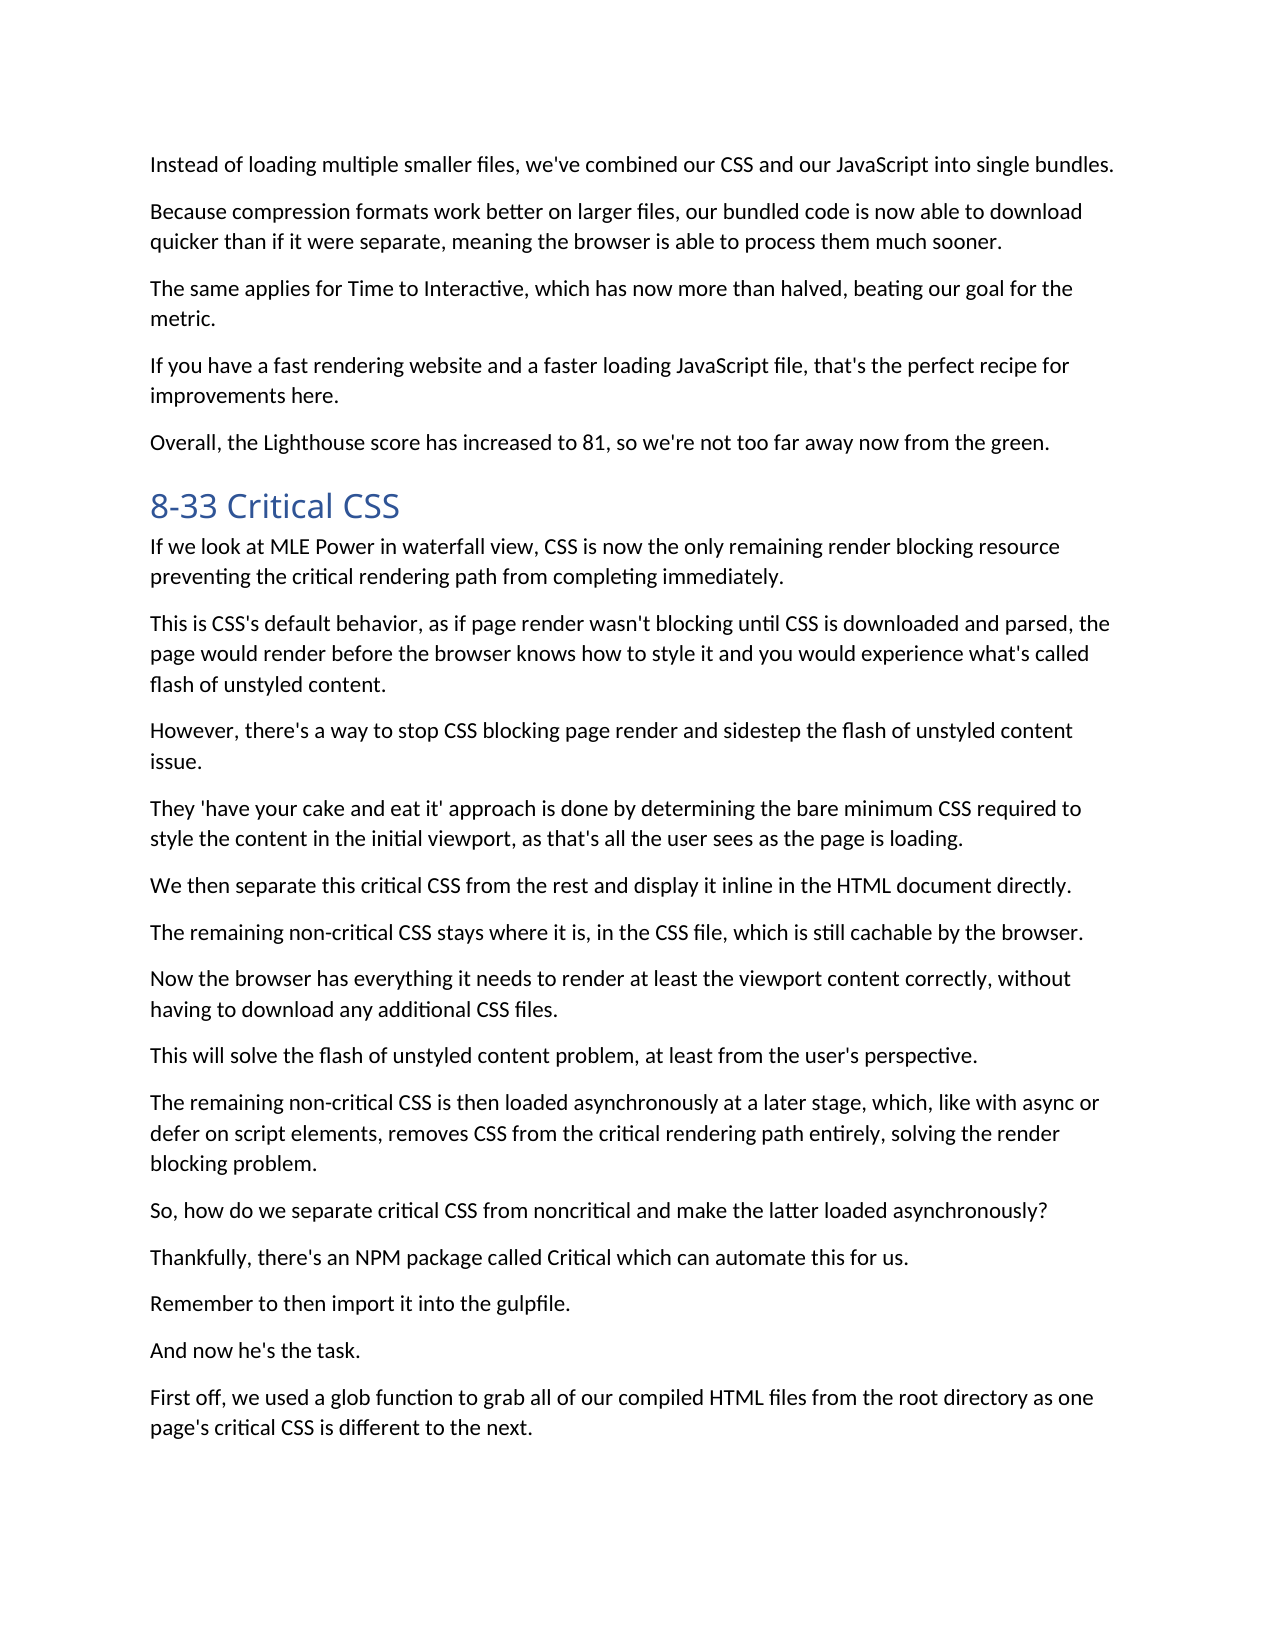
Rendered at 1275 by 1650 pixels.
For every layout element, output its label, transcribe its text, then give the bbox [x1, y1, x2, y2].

text If we look at MLE Power in waterfall view, CSS is now the only remaining render blocking resource preventing the critical rendering path from completing immediately. [150, 532, 1125, 591]
text The remaining non-critical CSS stays where it is, in the CSS file, which is still cachable by the browser. [150, 918, 1125, 946]
text Remember to then import it into the gulpfile. [150, 1289, 1125, 1318]
text Overall, the Lighthouse score has increased to 81, so we're not too far away now from the green. [150, 428, 1125, 456]
text This will solve the flash of unstyled content problem, at least from the user's perspective. [150, 1042, 1125, 1070]
text We then separate this critical CSS from the rest and display it inline in the HTML document directly. [150, 871, 1125, 899]
text They 'have your cake and eat it' approach is done by determining the bare minimum CSS required to style the content in the initial viewport, as that's all the user sees as the page is loading. [150, 794, 1125, 852]
text And now he's the task. [150, 1336, 1125, 1364]
text Now the browser has everything it needs to render at least the viewport content correctly, without having to download any additional CSS files. [150, 964, 1125, 1023]
text The remaining non-critical CSS is then loaded asynchronously at a later stage, which, like with async or defer on script elements, removes CSS from the critical rendering path entirely, solving the render blocking problem. [150, 1088, 1125, 1177]
text So, how do we separate critical CSS from noncritical and make the latter loaded asynchronously? [150, 1196, 1125, 1224]
text However, there's a way to stop CSS blocking page render and sidestep the flash of unstyled content issue. [150, 717, 1125, 775]
text This is CSS's default behavior, as if page render wasn't blocking until CSS is downloaded and parsed, the page would render before the browser knows how to style it and you would experience what's called flash of unstyled content. [150, 609, 1125, 698]
text Instead of loading multiple smaller files, we've combined our CSS and our JavaScript into single bundles. [150, 150, 1125, 178]
text If you have a fast rendering website and a faster loading JavaScript file, that's the perfect recipe for improvements here. [150, 351, 1125, 409]
text The same applies for Time to Interactive, which has now more than halved, beating our goal for the metric. [150, 274, 1125, 332]
text First off, we used a glob function to grab all of our compiled HTML files from the root directory as one page's critical CSS is different to the next. [150, 1383, 1125, 1442]
text Thankfully, there's an NPM package called Critical which can automate this for us. [150, 1243, 1125, 1271]
subtitle 8-33 Critical CSS [150, 483, 1125, 529]
text Because compression formats work better on larger files, our bundled code is now able to download quicker than if it were separate, meaning the browser is able to process them much sooner. [150, 197, 1125, 255]
